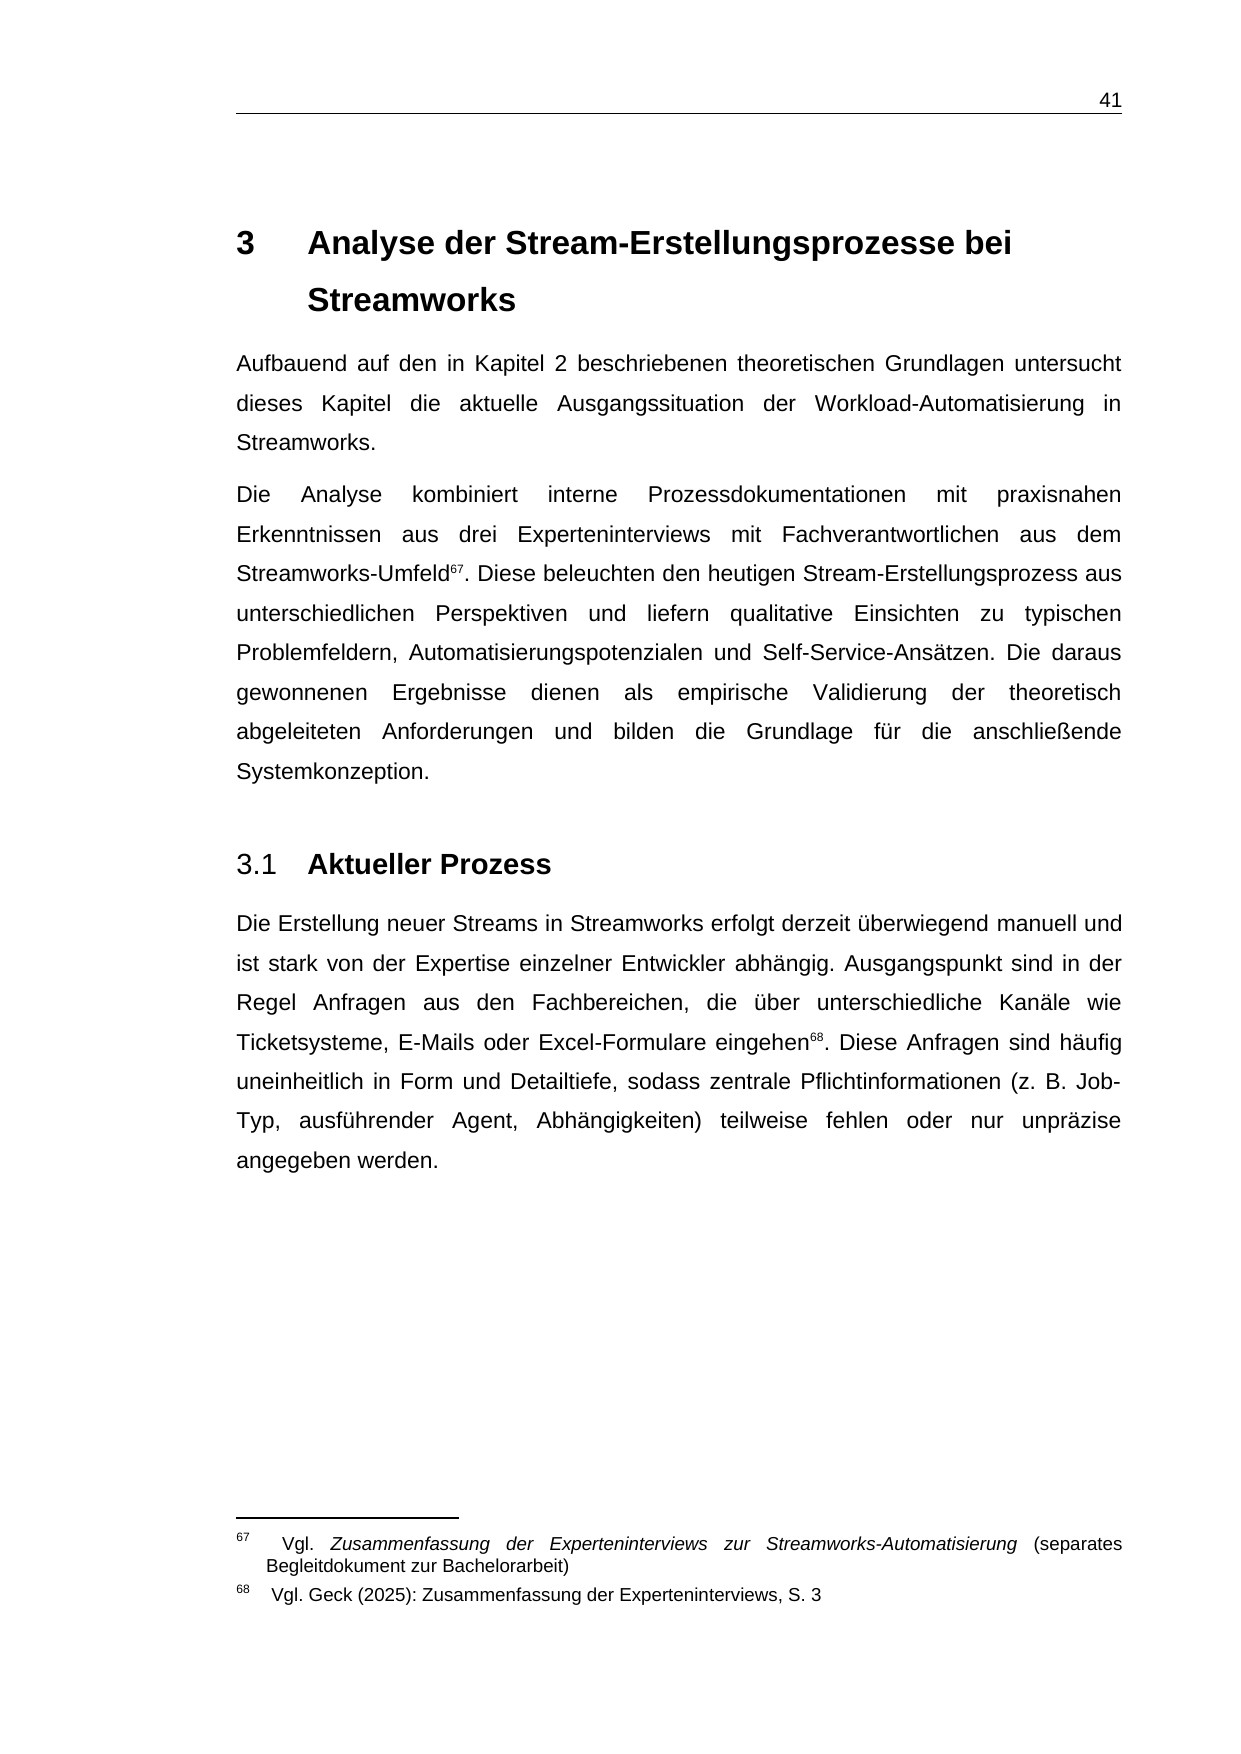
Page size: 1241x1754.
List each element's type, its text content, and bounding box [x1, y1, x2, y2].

subtitle Aktueller Prozess [236, 847, 1122, 881]
subtitle Analyse der Stream-Erstellungsprozesse bei Streamworks [236, 223, 1122, 319]
text Die Analyse kombiniert interne Prozessdokumentationen mit praxisnahen Erkenntnissen aus drei Experteninterviews mit Fachverantwortlichen aus dem Streamworks-Umfeld. Diese beleuchten den heutigen Stream-Erstellungsprozess aus unterschiedlichen Perspektiven und liefern qualitative Einsichten zu typischen Problemfeldern, Automatisierungspotenzialen und Self-Service-Ansätzen. Die daraus gewonnenen Ergebnisse dienen als empirische Validierung der theoretisch abgeleiteten Anforderungen und bilden die Grundlage für die anschließende Systemkonzeption. [236, 481, 1122, 784]
text Die Erstellung neuer Streams in Streamworks erfolgt derzeit überwiegend manuell und ist stark von der Expertise einzelner Entwickler abhängig. Ausgangspunkt sind in der Regel Anfragen aus den Fachbereichen, die über unterschiedliche Kanäle wie Ticketsysteme, E-Mails oder Excel-Formulare eingehen. Diese Anfragen sind häufig uneinheitlich in Form und Detailtiefe, sodass zentrale Pflichtinformationen (z. B. Job-Typ, ausführender Agent, Abhängigkeiten) teilweise fehlen oder nur unpräzise angegeben werden. [236, 910, 1122, 1173]
text Aufbauend auf den in Kapitel 2 beschriebenen theoretischen Grundlagen untersucht dieses Kapitel die aktuelle Ausgangssituation der Workload-Automatisierung in Streamworks. [236, 350, 1122, 456]
